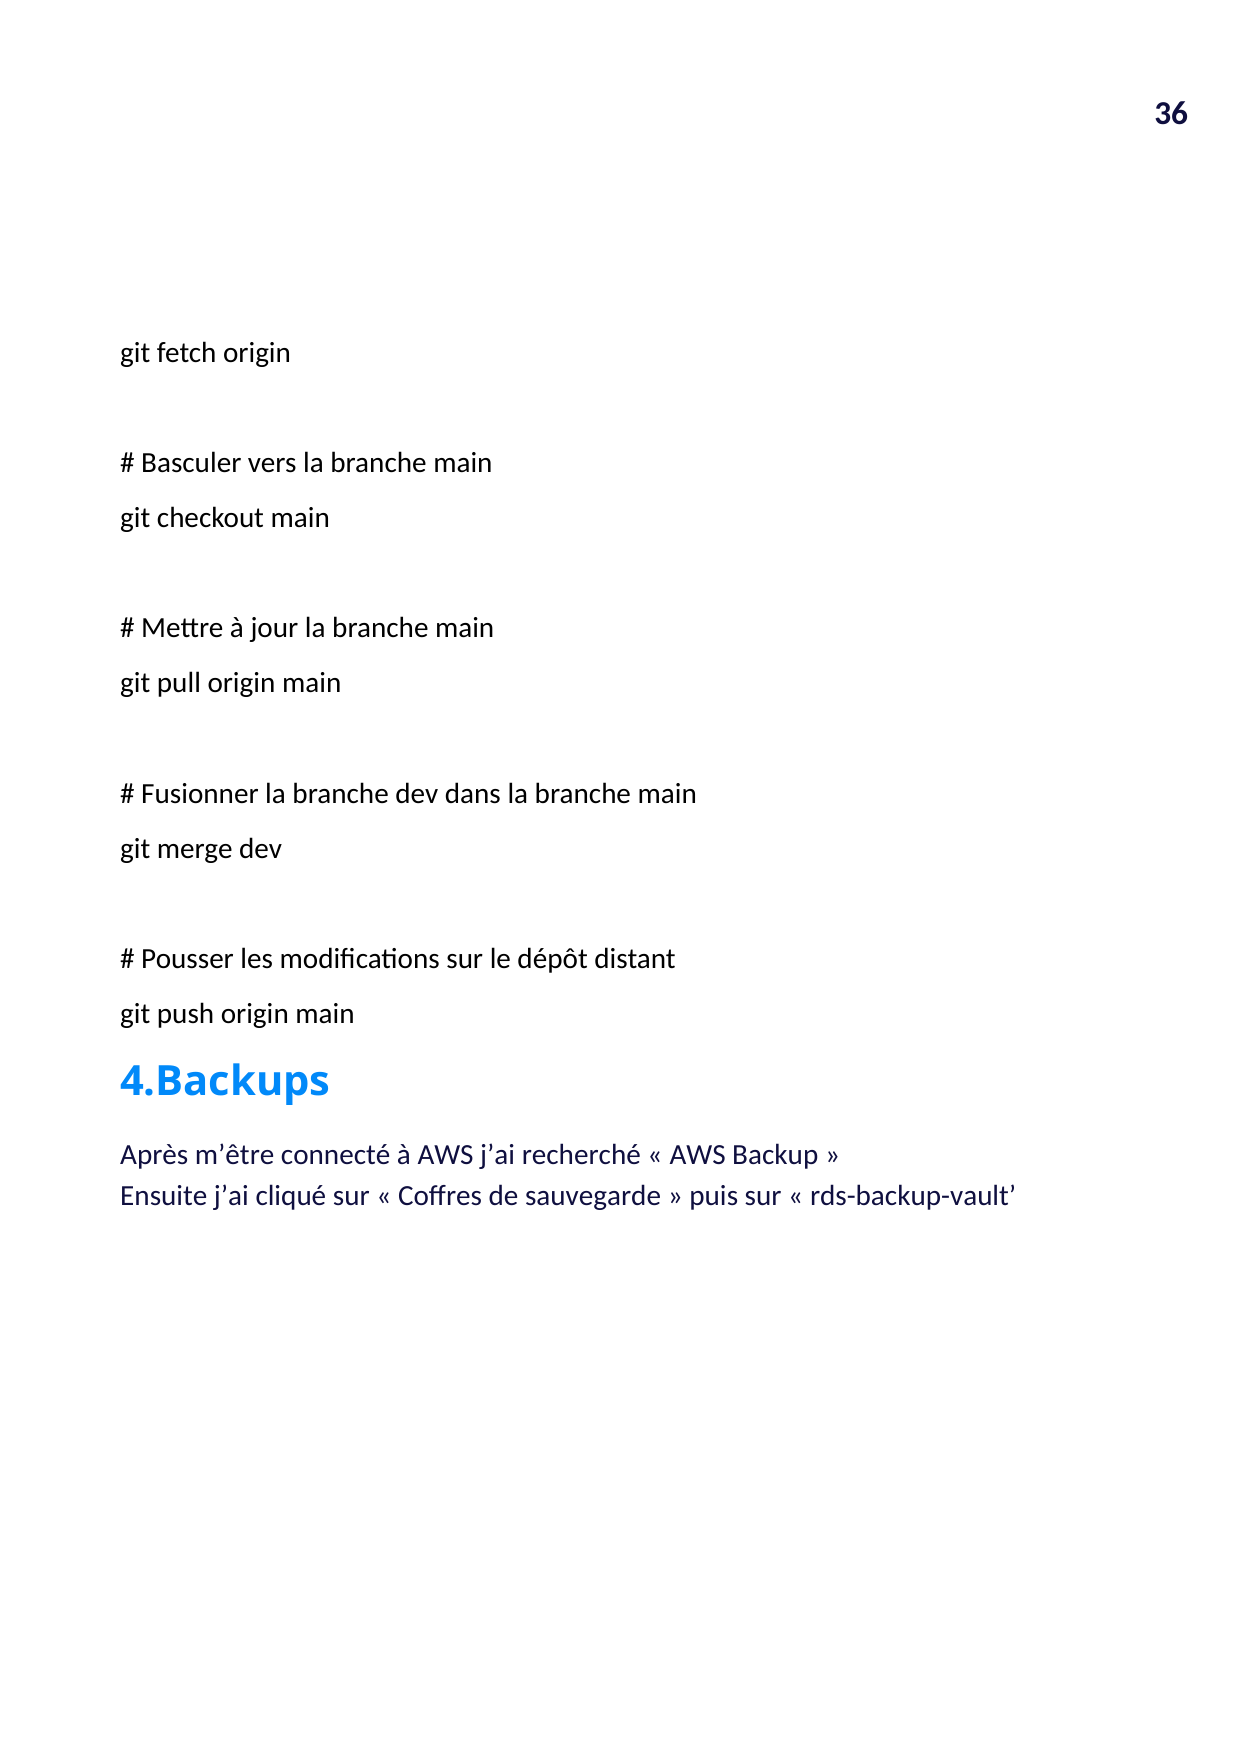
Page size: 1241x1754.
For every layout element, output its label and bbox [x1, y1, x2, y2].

table_cell [120, 334, 1168, 1213]
